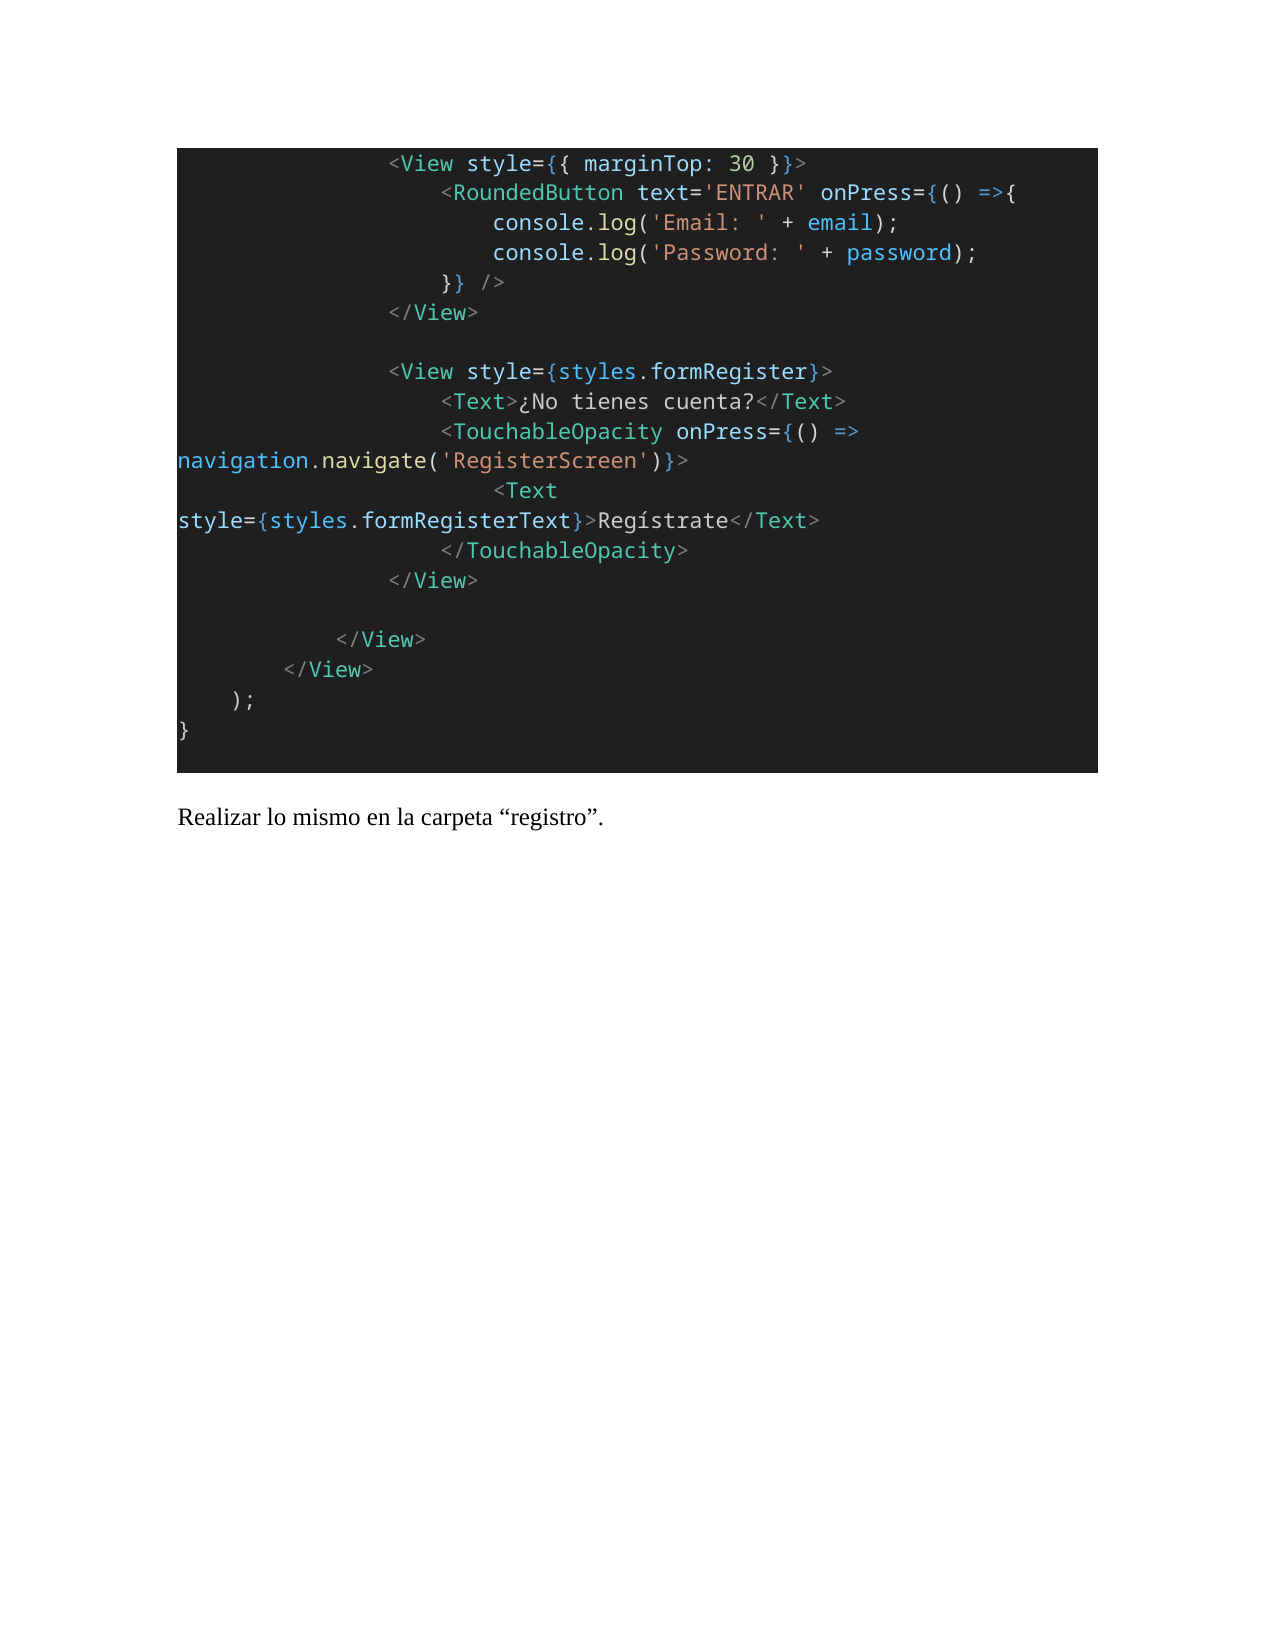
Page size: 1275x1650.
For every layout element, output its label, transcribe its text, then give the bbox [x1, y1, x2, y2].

text </View> [177, 297, 1098, 326]
text <TouchableOpacity onPress={() => navigation.navigate('RegisterScreen')}> [177, 416, 1098, 475]
text </TouchableOpacity> [177, 535, 1098, 565]
text </View> [177, 565, 1098, 594]
text console.log('Password: ' + password); [177, 237, 1098, 267]
text <View style={styles.formRegister}> [177, 356, 1098, 386]
text ); [177, 684, 1098, 714]
text </View> [177, 654, 1098, 684]
text <View style={{ marginTop: 30 }}> [177, 148, 1098, 177]
text }} /> [177, 267, 1098, 297]
text console.log('Email: ' + email); [177, 207, 1098, 237]
text </View> [177, 624, 1098, 654]
text } [177, 714, 1098, 743]
text <Text style={styles.formRegisterText}>Regístrate</Text> [177, 475, 1098, 535]
text <Text>¿No tienes cuenta?</Text> [177, 386, 1098, 416]
text <RoundedButton text='ENTRAR' onPress={() =>{ [177, 177, 1098, 207]
text Realizar lo mismo en la carpeta “registro”. [177, 802, 1098, 831]
